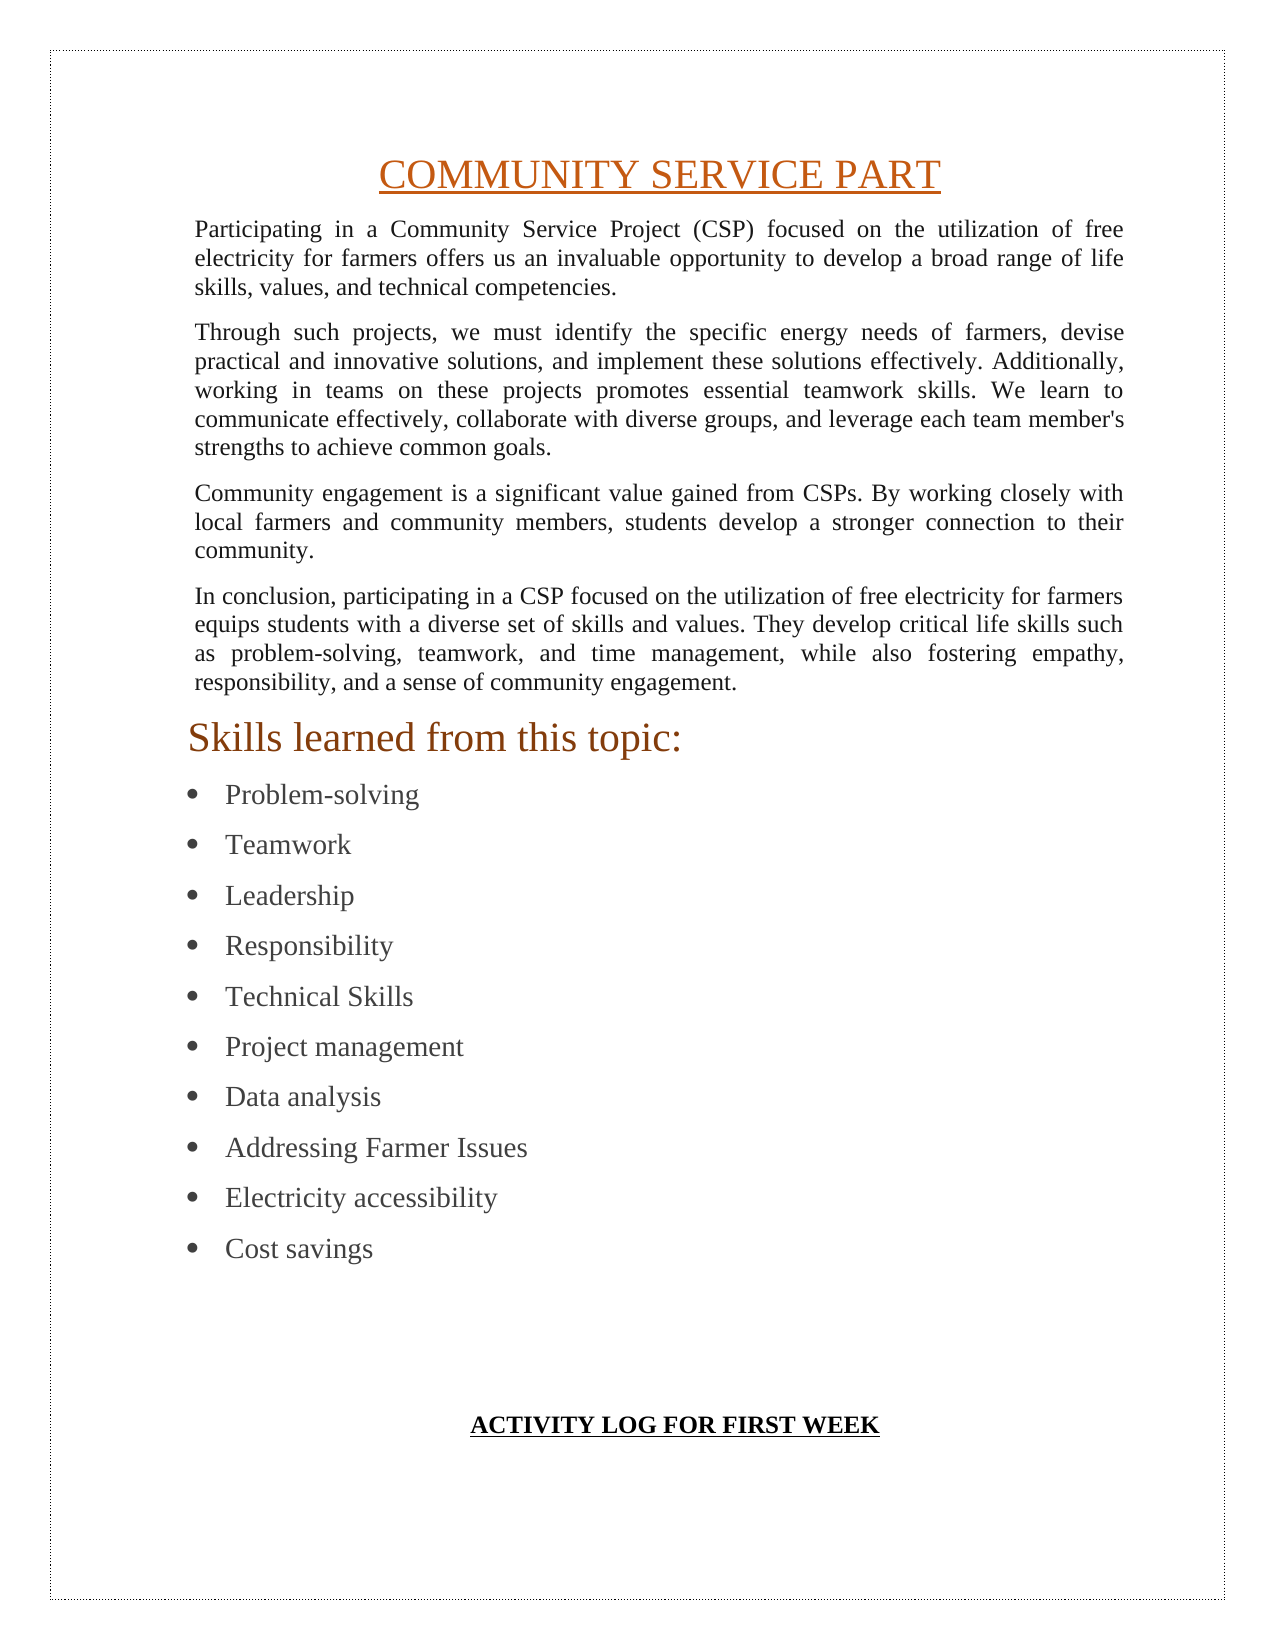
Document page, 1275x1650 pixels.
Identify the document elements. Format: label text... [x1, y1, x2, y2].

list Data analysis [187, 1079, 1125, 1113]
list Cost savings [187, 1231, 1125, 1264]
list Technical Skills [187, 979, 1125, 1012]
list Leadership [187, 878, 1125, 912]
list Teamwork [187, 827, 1125, 861]
text Participating in a Community Service Project (CSP) focused on the utilization of free electricity for farmers offers us an invaluable opportunity to develop a broad range of life skills, values, and technical competencies. [194, 214, 1125, 301]
list Addressing Farmer Issues [187, 1130, 1125, 1164]
list Electricity accessibility [187, 1180, 1125, 1214]
list Problem-solving [187, 777, 1125, 811]
text Through such projects, we must identify the specific energy needs of farmers, devise practical and innovative solutions, and implement these solutions effectively. Additionally, working in teams on these projects promotes essential teamwork skills. We learn to communicate effectively, collaborate with diverse groups, and leverage each team member's strengths to achieve common goals. [194, 317, 1125, 461]
text Community engagement is a significant value gained from CSPs. By working closely with local farmers and community members, students develop a stronger connection to their community. [194, 478, 1125, 564]
text COMMUNITY SERVICE PART [194, 150, 1125, 198]
list Responsibility [187, 928, 1125, 962]
text In conclusion, participating in a CSP focused on the utilization of free electricity for farmers equips students with a diverse set of skills and values. They develop critical life skills such as problem-solving, teamwork, and time management, while also fostering empathy, responsibility, and a sense of community engagement. [194, 581, 1125, 696]
text Skills learned from this topic: [150, 712, 1125, 760]
list ACTIVITY LOG FOR FIRST WEEK [225, 1411, 1125, 1439]
list Project management [187, 1029, 1125, 1063]
